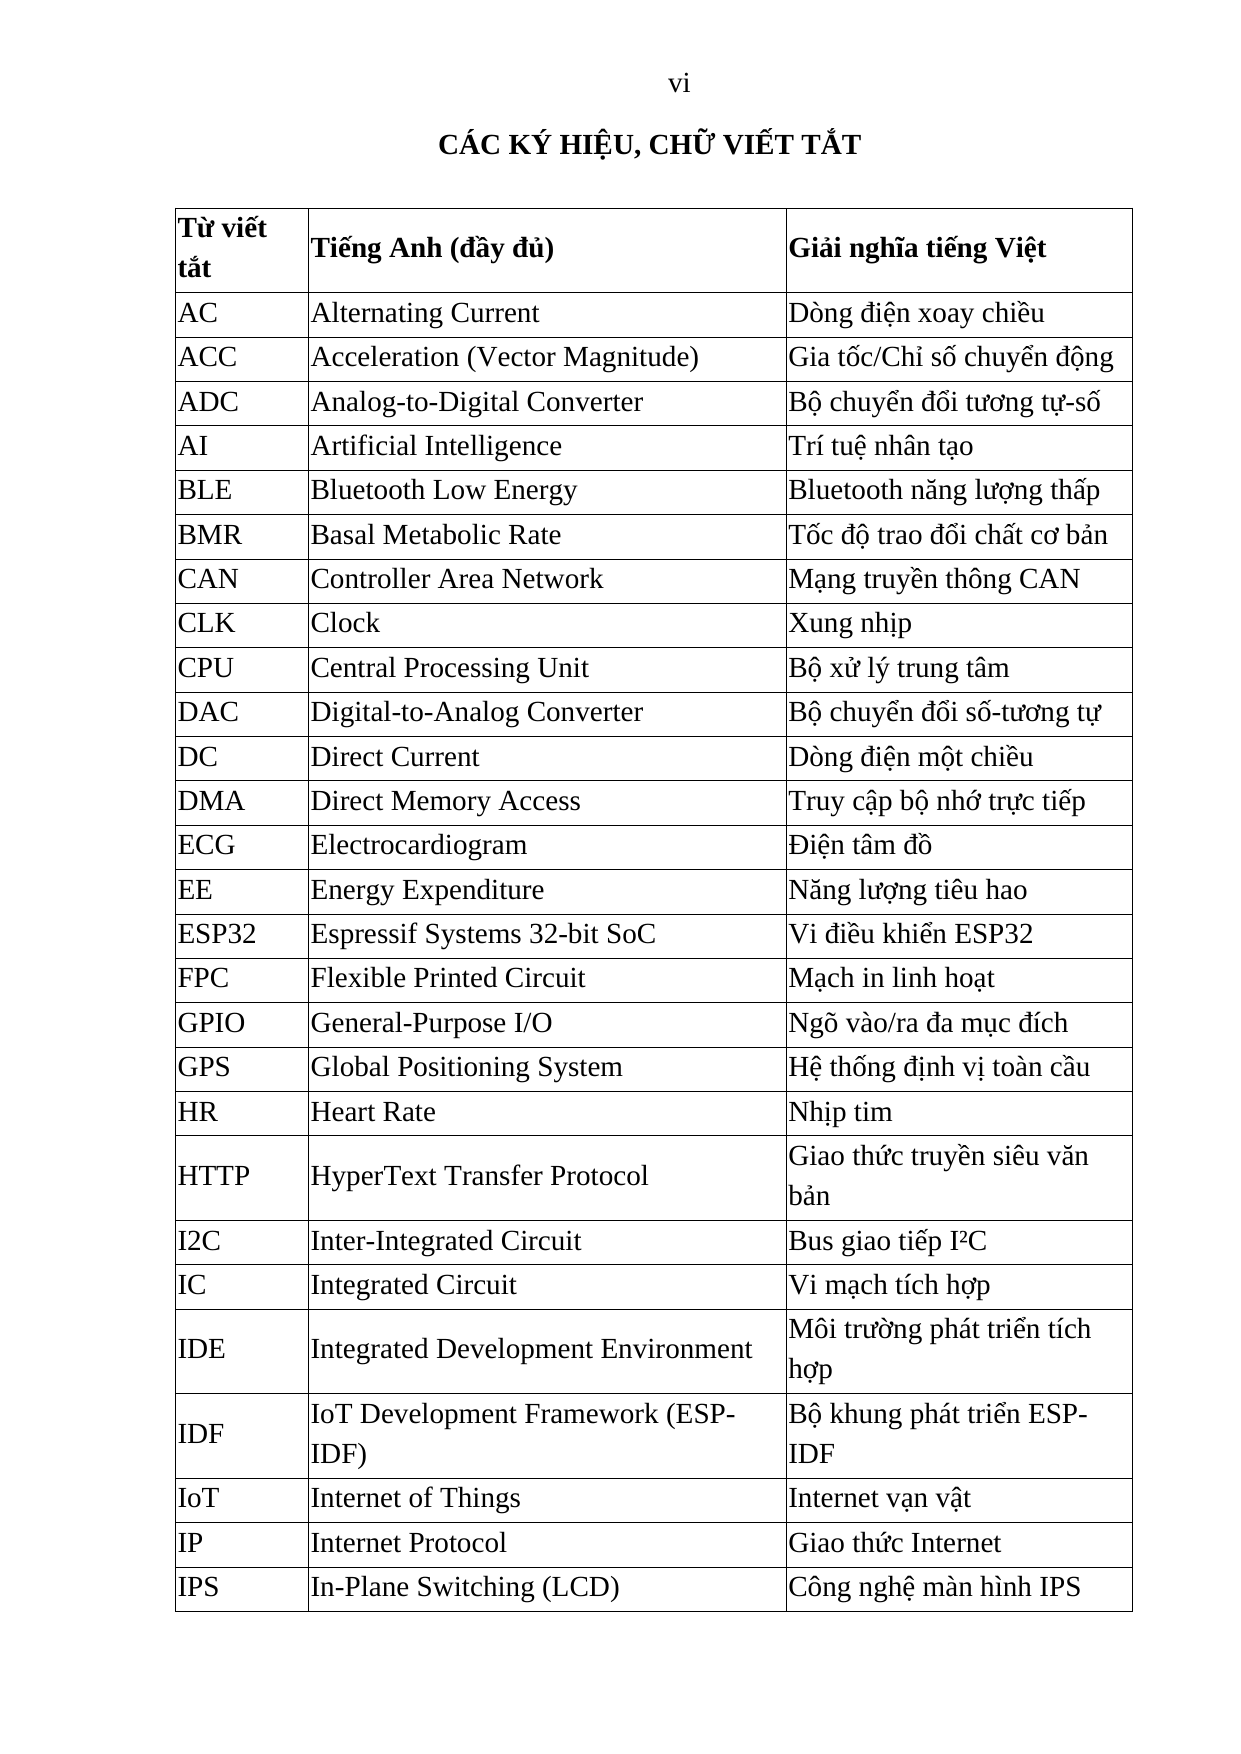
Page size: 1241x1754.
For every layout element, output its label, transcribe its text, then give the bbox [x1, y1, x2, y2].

table_cell HyperText Transfer Protocol [309, 1136, 786, 1220]
table_cell Direct Current [309, 737, 786, 780]
table_cell CAN [176, 560, 308, 603]
table_cell General-Purpose I/O [309, 1003, 786, 1047]
table_cell IC [176, 1265, 308, 1309]
table_cell GPIO [176, 1003, 308, 1047]
table_cell Inter-Integrated Circuit [309, 1221, 786, 1264]
table_cell Truy cập bộ nhớ trực tiếp [787, 781, 1132, 825]
table_cell Controller Area Network [309, 560, 786, 603]
table_cell Mạng truyền thông CAN [787, 560, 1132, 603]
table_cell I2C [176, 1221, 308, 1264]
table_cell Integrated Development Environment [309, 1310, 786, 1393]
table_cell Bus giao tiếp I²C [787, 1221, 1132, 1264]
table_cell Alternating Current [309, 293, 786, 337]
table_cell Năng lượng tiêu hao [787, 870, 1132, 913]
table_cell Vi mạch tích hợp [787, 1265, 1132, 1309]
table_cell Electrocardiogram [309, 826, 786, 869]
table_cell Integrated Circuit [309, 1265, 786, 1309]
table_cell ACC [176, 338, 308, 381]
table_cell Dòng điện xoay chiều [787, 293, 1132, 337]
table_cell Tốc độ trao đổi chất cơ bản [787, 515, 1132, 558]
table_cell BLE [176, 471, 308, 514]
table_cell CPU [176, 648, 308, 692]
table_cell Direct Memory Access [309, 781, 786, 825]
table_cell Internet Protocol [309, 1523, 786, 1567]
table_cell AC [176, 293, 308, 337]
table_cell Bluetooth Low Energy [309, 471, 786, 514]
table_cell CLK [176, 604, 308, 647]
table_cell IoT [176, 1479, 308, 1522]
table_cell HR [176, 1092, 308, 1135]
table_header Giải nghĩa tiếng Việt [787, 209, 1132, 292]
table_cell HTTP [176, 1136, 308, 1220]
table_cell In-Plane Switching (LCD) [309, 1568, 786, 1611]
table_cell Xung nhịp [787, 604, 1132, 647]
table_cell Vi điều khiển ESP32 [787, 915, 1132, 958]
table_cell Mạch in linh hoạt [787, 959, 1132, 1002]
table_header Tiếng Anh (đầy đủ) [309, 209, 786, 292]
table_cell BMR [176, 515, 308, 558]
table_cell Nhịp tim [787, 1092, 1132, 1135]
table_cell Basal Metabolic Rate [309, 515, 786, 558]
table_cell Artificial Intelligence [309, 426, 786, 470]
table_cell Digital-to-Analog Converter [309, 693, 786, 736]
table_cell Acceleration (Vector Magnitude) [309, 338, 786, 381]
table_cell Môi trường phát triển tích hợp [787, 1310, 1132, 1393]
table_cell ECG [176, 826, 308, 869]
table_cell Heart Rate [309, 1092, 786, 1135]
table_cell Internet vạn vật [787, 1479, 1132, 1522]
table_cell Bộ khung phát triển ESP-IDF [787, 1394, 1132, 1478]
table_cell Bluetooth năng lượng thấp [787, 471, 1132, 514]
table_cell Espressif Systems 32-bit SoC [309, 915, 786, 958]
subtitle CÁC KÝ HIỆU, CHỮ VIẾT TẮT [177, 127, 1122, 161]
table_cell Công nghệ màn hình IPS [787, 1568, 1132, 1611]
table_header Từ viết tắt [176, 209, 308, 292]
table_cell Bộ chuyển đổi số-tương tự [787, 693, 1132, 736]
table_cell Giao thức Internet [787, 1523, 1132, 1567]
table_cell Dòng điện một chiều [787, 737, 1132, 780]
table_cell Bộ chuyển đổi tương tự-số [787, 382, 1132, 425]
table_cell IDF [176, 1394, 308, 1478]
table_cell Điện tâm đồ [787, 826, 1132, 869]
table_cell Trí tuệ nhân tạo [787, 426, 1132, 470]
table_cell Gia tốc/Chỉ số chuyển động [787, 338, 1132, 381]
table_cell Clock [309, 604, 786, 647]
table_cell ESP32 [176, 915, 308, 958]
table_cell IPS [176, 1568, 308, 1611]
table_cell DMA [176, 781, 308, 825]
table_cell Energy Expenditure [309, 870, 786, 913]
table_cell Central Processing Unit [309, 648, 786, 692]
table_cell EE [176, 870, 308, 913]
table_cell Global Positioning System [309, 1048, 786, 1091]
table_cell DC [176, 737, 308, 780]
table_cell IDE [176, 1310, 308, 1393]
table_cell Flexible Printed Circuit [309, 959, 786, 1002]
table_cell Internet of Things [309, 1479, 786, 1522]
table_cell IoT Development Framework (ESP-IDF) [309, 1394, 786, 1478]
table_cell IP [176, 1523, 308, 1567]
table_cell GPS [176, 1048, 308, 1091]
table_cell Giao thức truyền siêu văn bản [787, 1136, 1132, 1220]
table_cell Bộ xử lý trung tâm [787, 648, 1132, 692]
table_cell AI [176, 426, 308, 470]
table_cell Hệ thống định vị toàn cầu [787, 1048, 1132, 1091]
table_cell Analog-to-Digital Converter [309, 382, 786, 425]
table_cell FPC [176, 959, 308, 1002]
table_cell Ngõ vào/ra đa mục đích [787, 1003, 1132, 1047]
table_cell DAC [176, 693, 308, 736]
table_cell ADC [176, 382, 308, 425]
